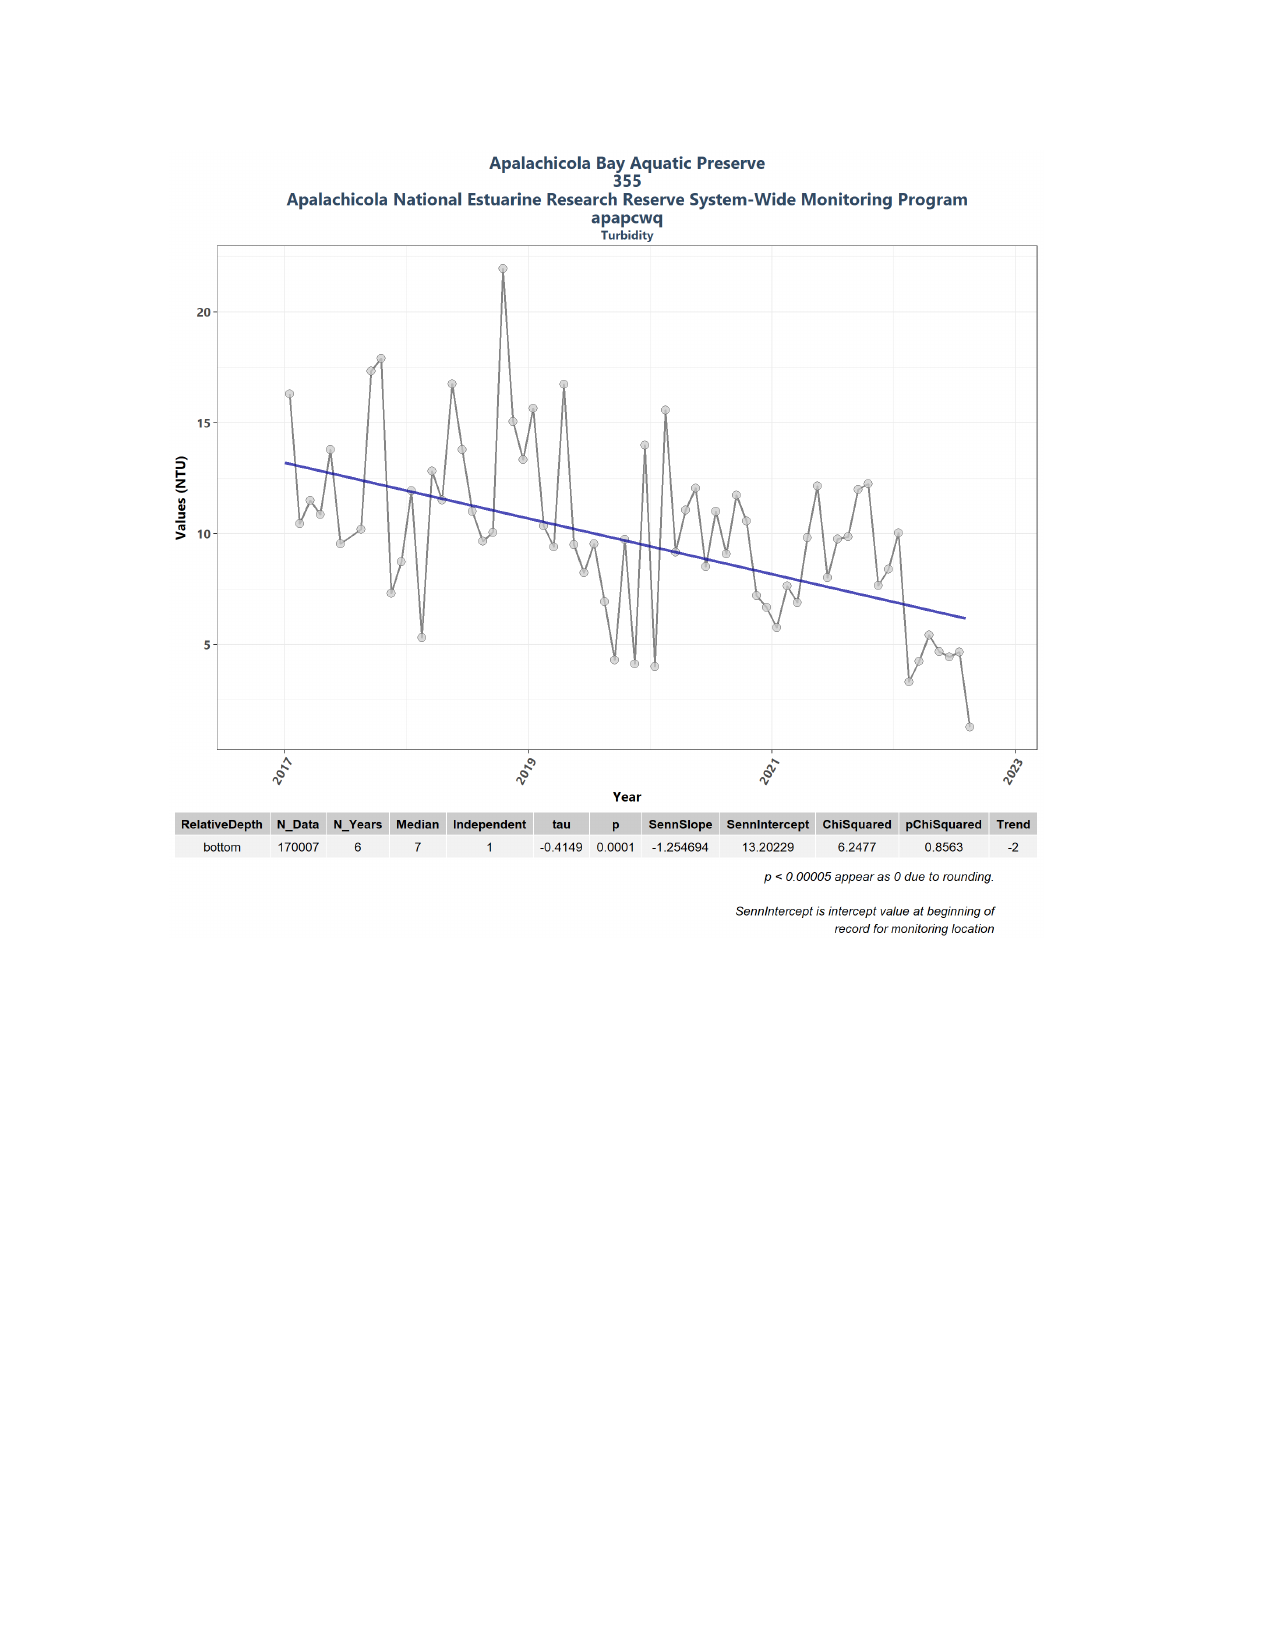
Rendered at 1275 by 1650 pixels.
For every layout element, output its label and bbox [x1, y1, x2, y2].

picture [168, 150, 1044, 938]
